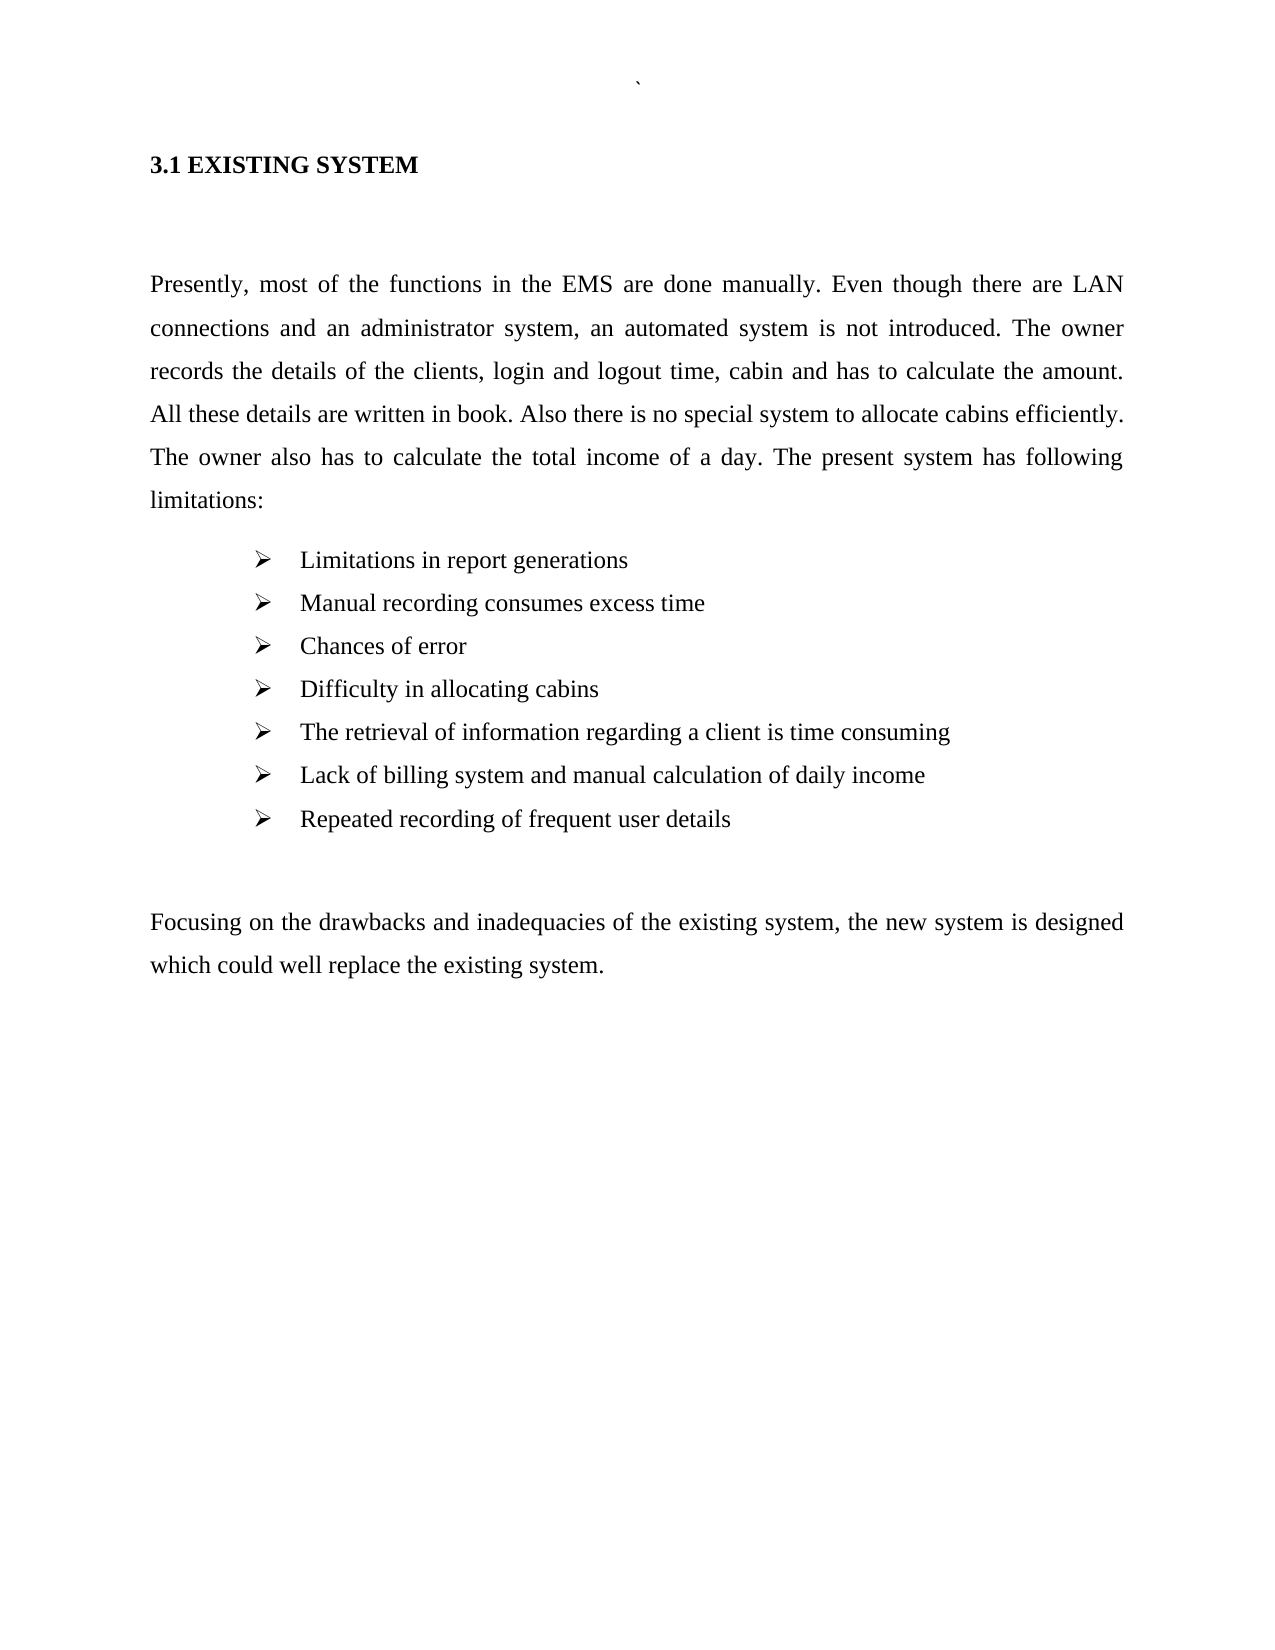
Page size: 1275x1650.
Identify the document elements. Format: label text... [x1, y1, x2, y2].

list Difficulty in allocating cabins [253, 674, 1125, 703]
list Repeated recording of frequent user details [253, 804, 1125, 832]
text 3.1 EXISTING SYSTEM [150, 150, 1125, 179]
list Manual recording consumes excess time [253, 588, 1125, 617]
list The retrieval of information regarding a client is time consuming [253, 717, 1125, 746]
text Focusing on the drawbacks and inadequacies of the existing system, the new system is designed which could well replace the existing system. [150, 907, 1125, 978]
list Chances of error [253, 631, 1125, 660]
list Lack of billing system and manual calculation of daily income [253, 761, 1125, 789]
list Limitations in report generations [216, 545, 1125, 574]
text Presently, most of the functions in the EMS are done manually. Even though there are LAN connections and an administrator system, an automated system is not introduced. The owner records the details of the clients, login and logout time, cabin and has to calculate the amount. All these details are written in book. Also there is no special system to allocate cabins efficiently. The owner also has to calculate the total income of a day. The present system has following limitations: [150, 269, 1125, 514]
